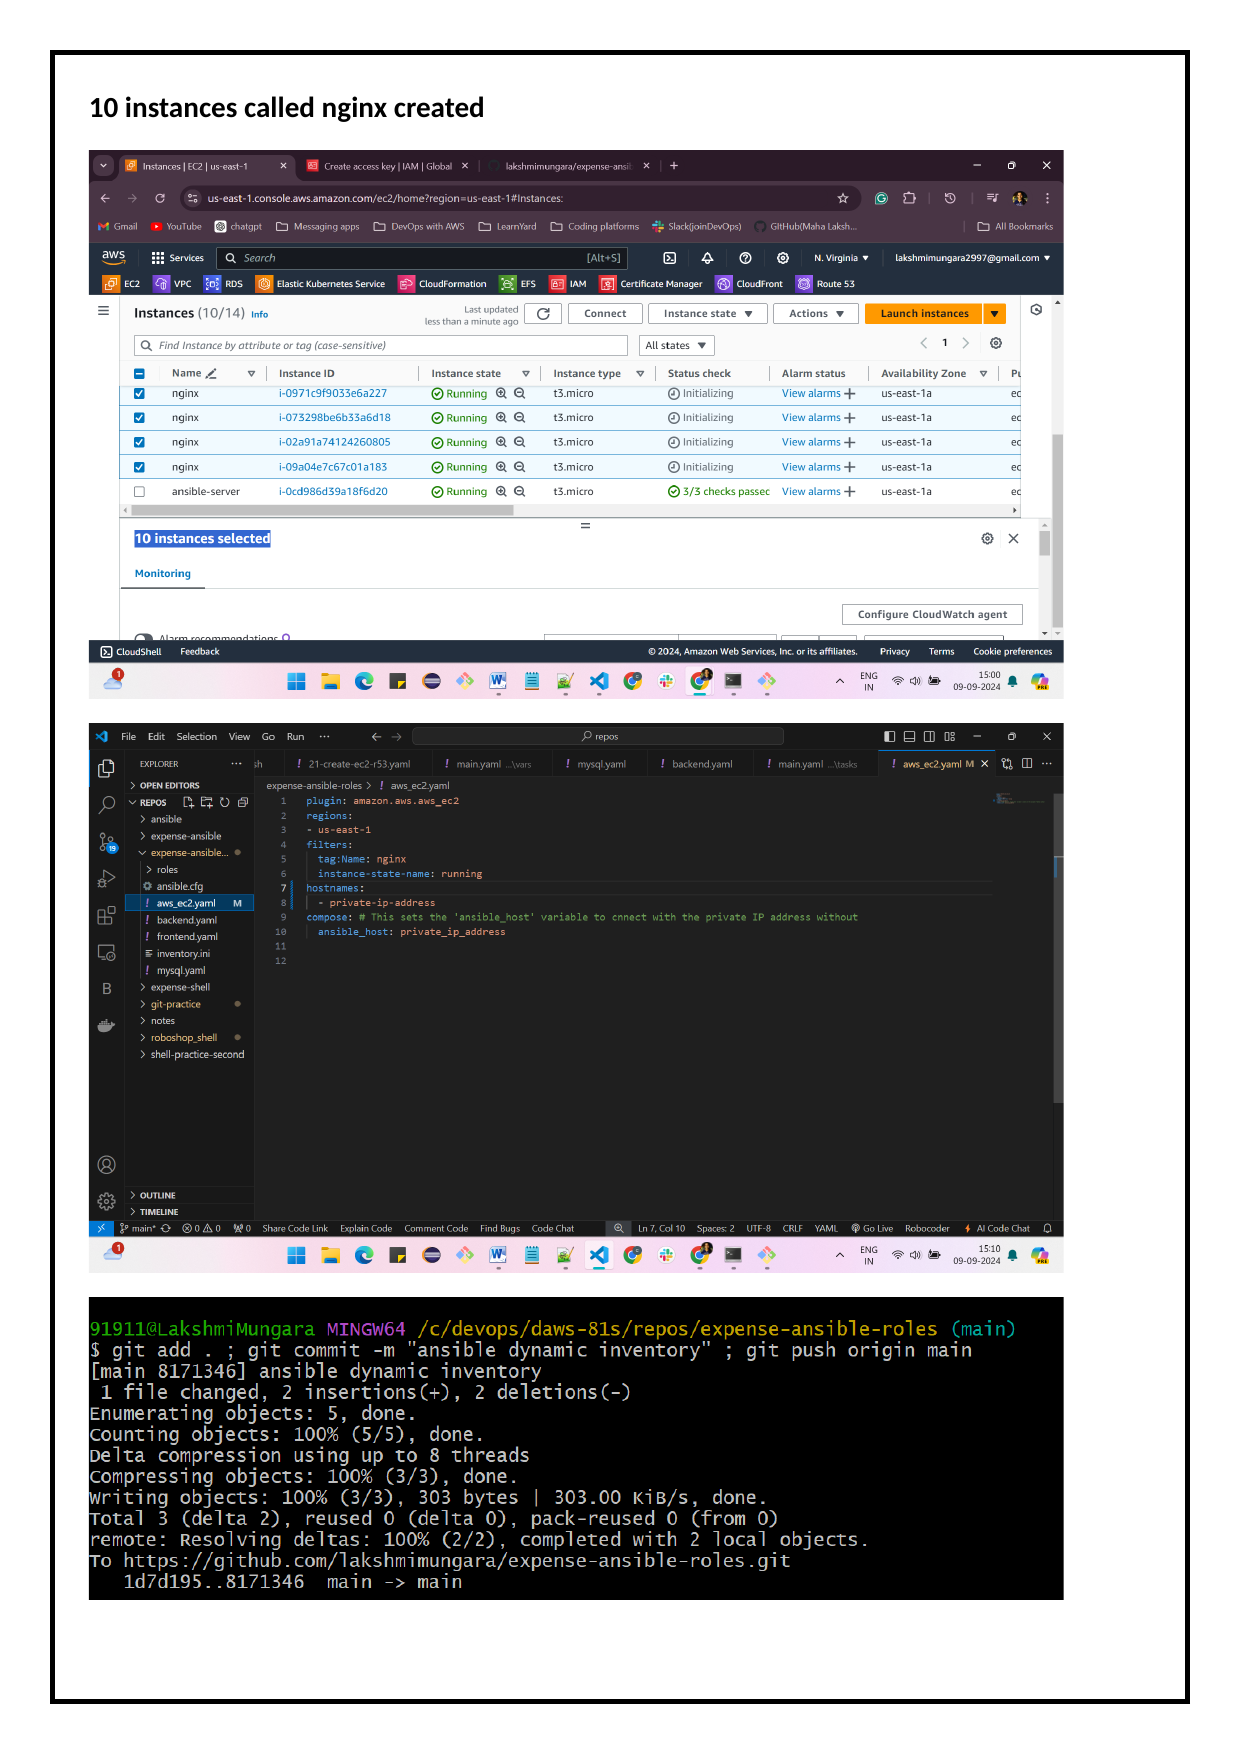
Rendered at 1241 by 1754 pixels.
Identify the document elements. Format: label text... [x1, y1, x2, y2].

text 10 instances called nginx created [89, 89, 1152, 124]
picture [88, 1297, 1064, 1600]
picture [88, 723, 1064, 1273]
picture [88, 150, 1064, 699]
